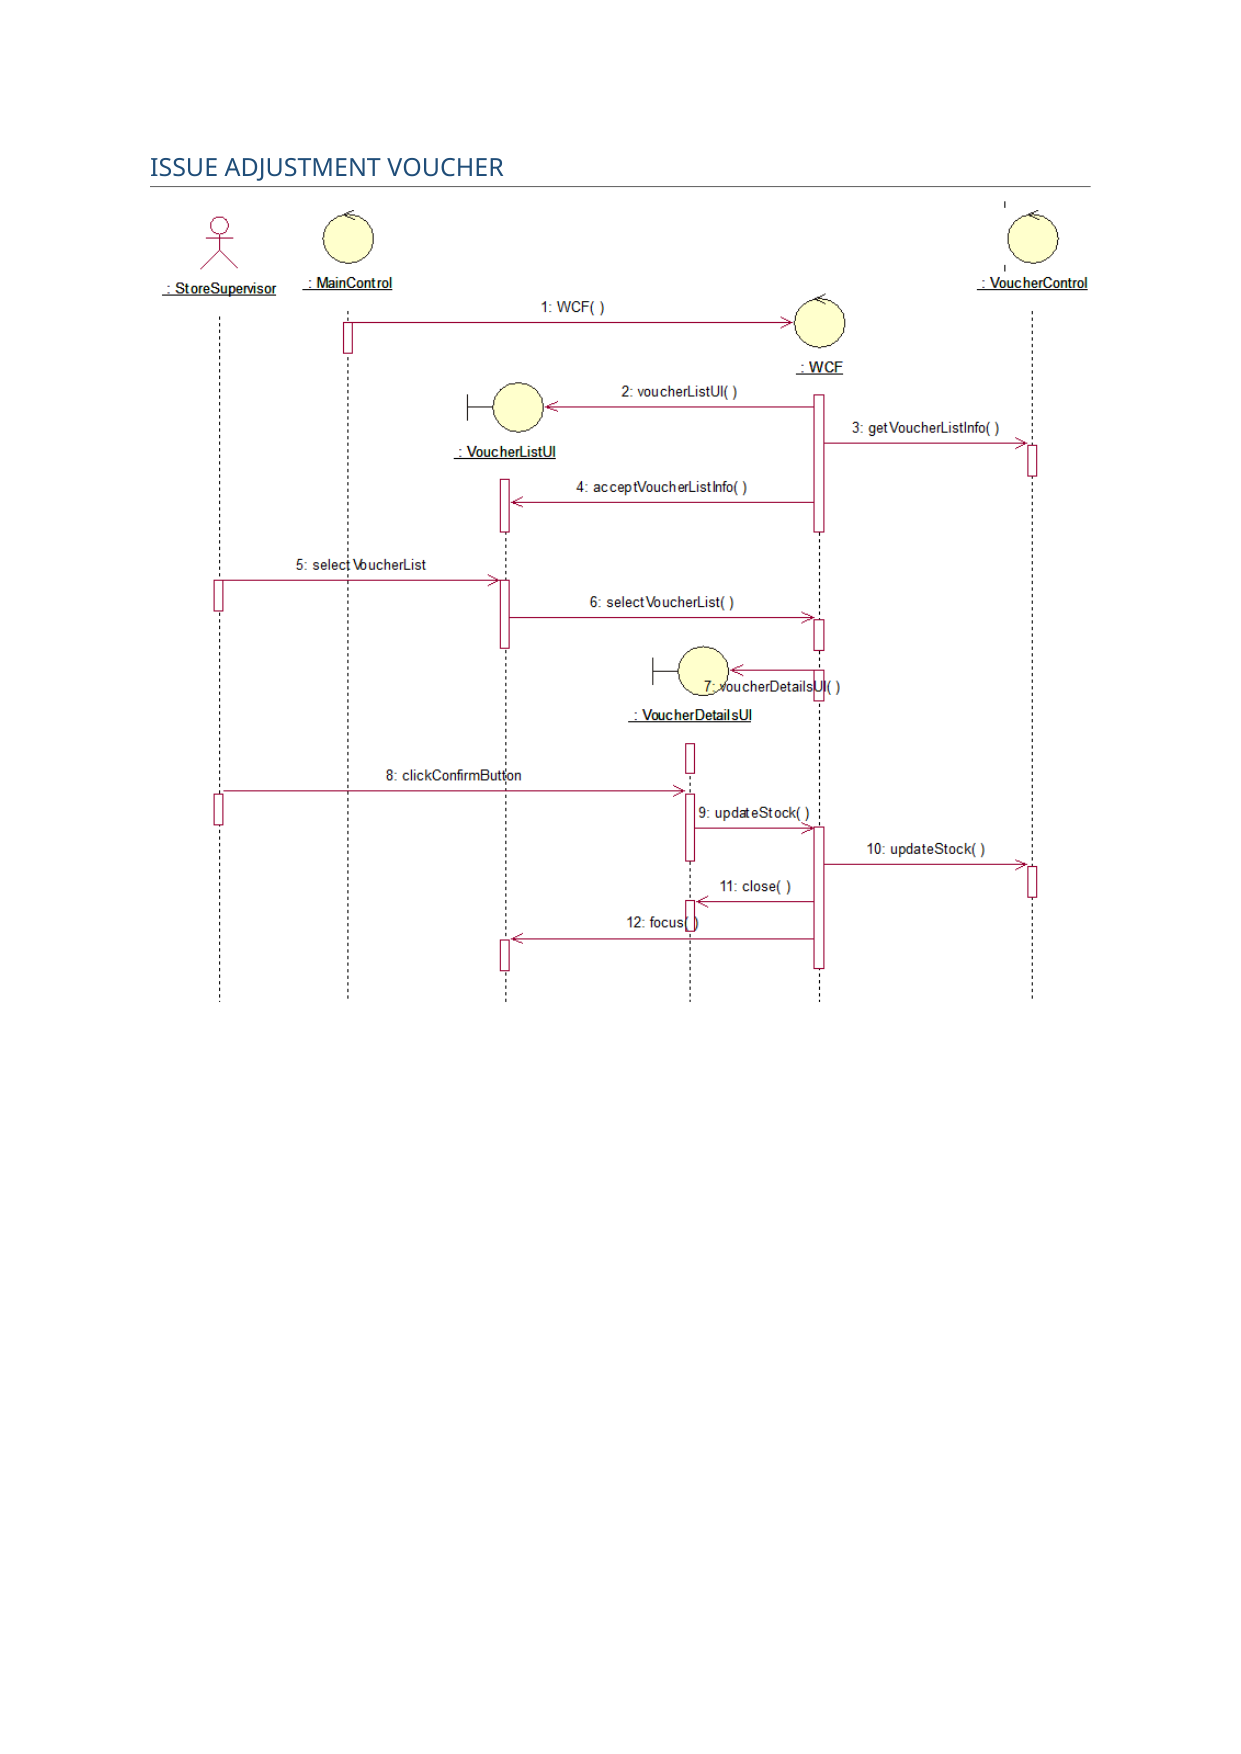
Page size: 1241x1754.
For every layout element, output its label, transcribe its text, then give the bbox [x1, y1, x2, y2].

subtitle ISSUE ADJUSTMENT VOUCHER [150, 150, 1090, 184]
picture [150, 186, 1091, 1047]
